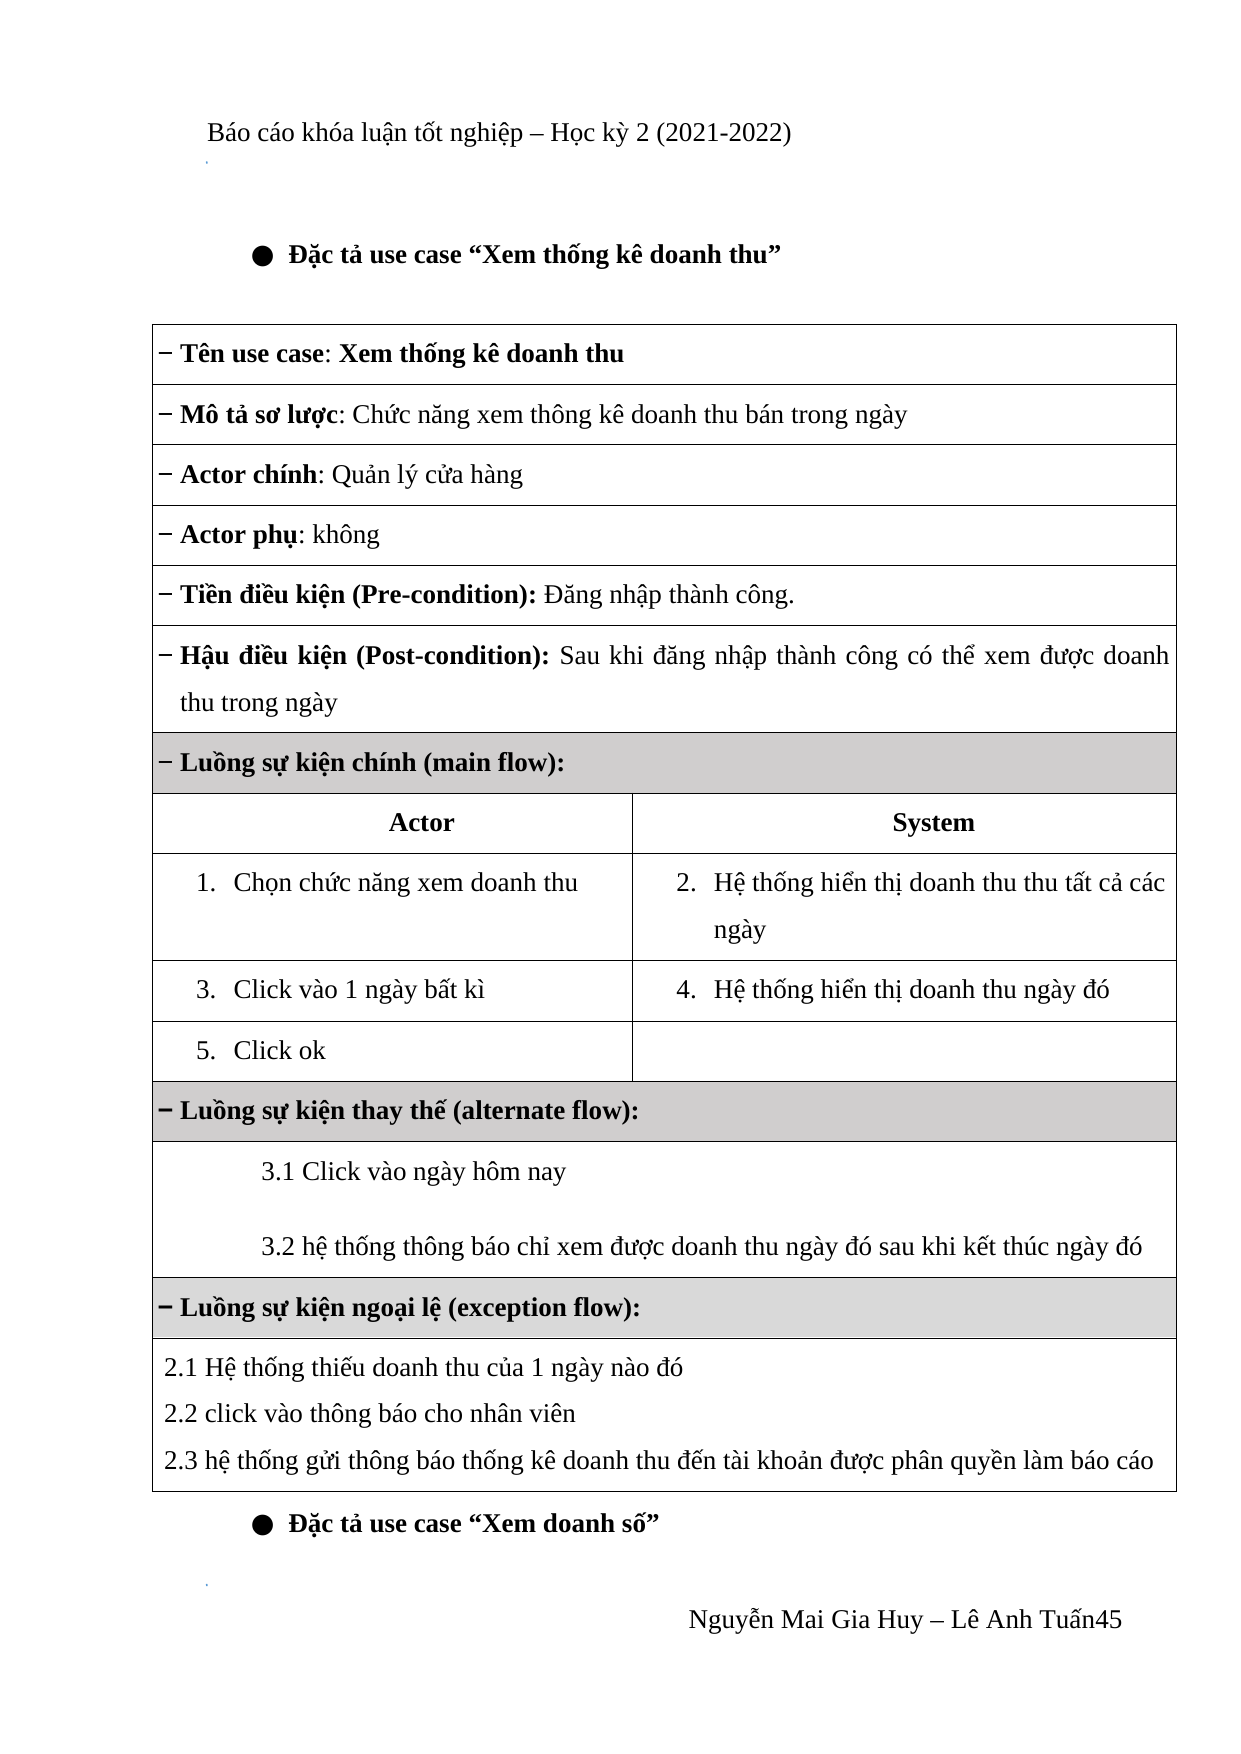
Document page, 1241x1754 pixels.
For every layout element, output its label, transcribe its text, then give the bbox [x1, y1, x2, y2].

table_cell Luồng sự kiện ngoại lệ (exception flow): [153, 1278, 1176, 1337]
table_cell Tiền điều kiện (Pre-condition): Đăng nhập thành công. [153, 566, 1176, 625]
table_cell System [633, 794, 1176, 853]
table_cell Click vào 1 ngày bất kì [153, 961, 632, 1021]
table_cell Hệ thống hiển thị doanh thu thu tất cả các ngày [633, 854, 1176, 960]
table_header Tên use case: Xem thống kê doanh thu [153, 325, 1176, 384]
table_cell Luồng sự kiện thay thế (alternate flow): [153, 1082, 1176, 1141]
table_cell Actor [153, 794, 632, 853]
table_cell Mô tả sơ lược: Chức năng xem thông kê doanh thu bán trong ngày [153, 385, 1176, 444]
table_cell Luồng sự kiện chính (main flow): [153, 733, 1176, 793]
table_cell Click ok [153, 1022, 632, 1081]
table_cell Chọn chức năng xem doanh thu [153, 854, 632, 960]
list Đặc tả use case “Xem thống kê doanh thu” [251, 224, 1122, 279]
table_cell Actor chính: Quản lý cửa hàng [153, 445, 1176, 505]
table_cell Hệ thống hiển thị doanh thu ngày đó [633, 961, 1176, 1021]
table_cell [633, 1022, 1176, 1081]
table_cell 2.1 Hệ thống thiếu doanh thu của 1 ngày nào đó 2.2 click vào thông báo cho nhân viên 2.3 hệ thống gửi thông báo thống kê doanh thu đến tài khoản được phân quyền làm báo cáo [153, 1339, 1176, 1491]
table_cell 3.1 Click vào ngày hôm nay 3.2 hệ thống thông báo chỉ xem được doanh thu ngày đó sau khi kết thúc ngày đó [153, 1142, 1176, 1277]
table_cell Actor phụ: không [153, 506, 1176, 565]
list Đặc tả use case “Xem doanh số” [251, 1492, 1122, 1547]
table_cell Hậu điều kiện (Post-condition): Sau khi đăng nhập thành công có thể xem được doanh thu trong ngày [153, 626, 1176, 732]
